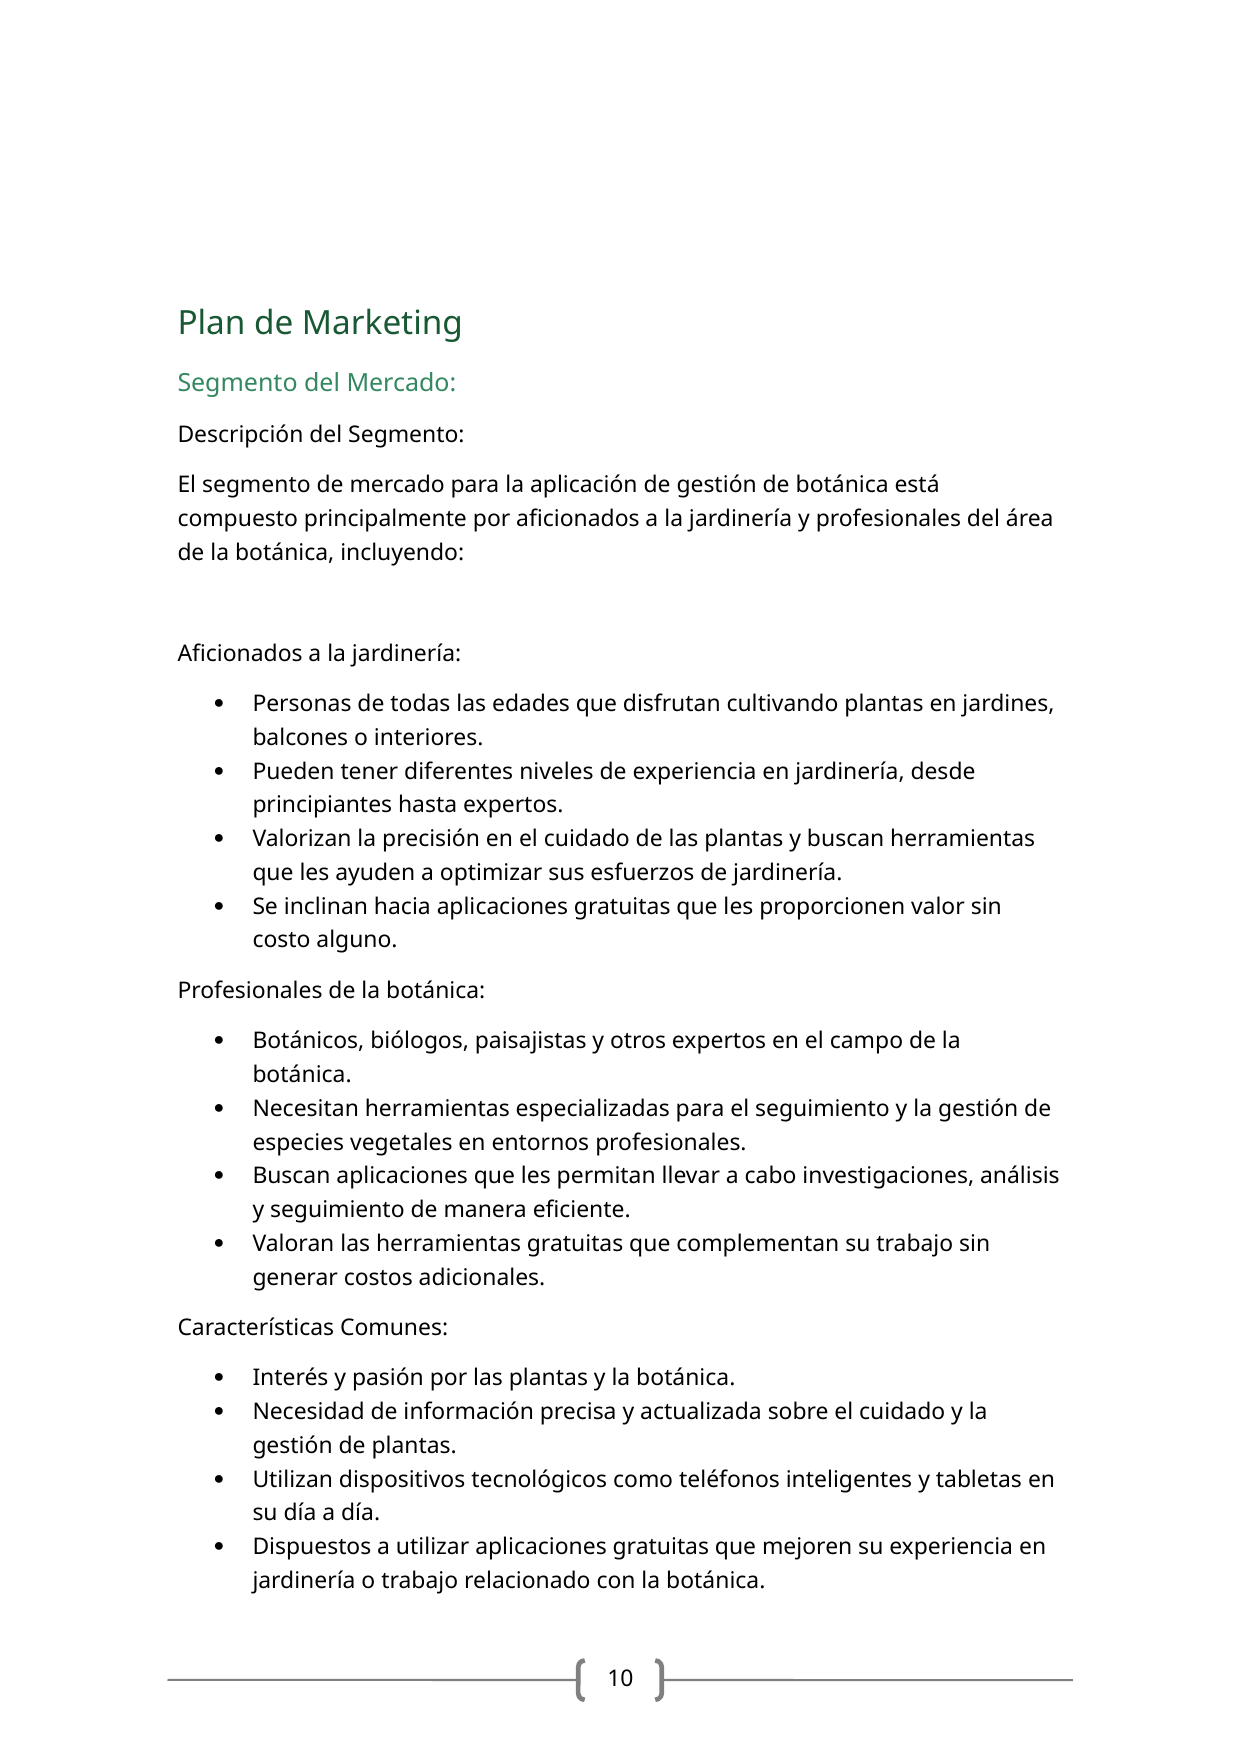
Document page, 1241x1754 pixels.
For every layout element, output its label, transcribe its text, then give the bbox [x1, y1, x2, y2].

list Necesitan herramientas especializadas para el seguimiento y la gestión de especies vegetales en entornos profesionales. [215, 1092, 1063, 1157]
list Personas de todas las edades que disfrutan cultivando plantas en jardines, balcones o interiores. [215, 687, 1063, 752]
list Necesidad de información precisa y actualizada sobre el cuidado y la gestión de plantas. [215, 1395, 1063, 1460]
list Pueden tener diferentes niveles de experiencia en jardinería, desde principiantes hasta expertos. [215, 754, 1063, 819]
text Descripción del Segmento: [177, 418, 1063, 449]
list Dispuestos a utilizar aplicaciones gratuitas que mejoren su experiencia en jardinería o trabajo relacionado con la botánica. [215, 1530, 1063, 1595]
list Buscan aplicaciones que les permitan llevar a cabo investigaciones, análisis y seguimiento de manera eficiente. [215, 1159, 1063, 1224]
list Valorizan la precisión en el cuidado de las plantas y buscan herramientas que les ayuden a optimizar sus esfuerzos de jardinería. [215, 822, 1063, 887]
subtitle Plan de Marketing [177, 299, 1063, 344]
list Valoran las herramientas gratuitas que complementan su trabajo sin generar costos adicionales. [215, 1227, 1063, 1292]
list Botánicos, biólogos, paisajistas y otros expertos en el campo de la botánica. [215, 1024, 1063, 1089]
text Aficionados a la jardinería: [177, 637, 1063, 668]
list Se inclinan hacia aplicaciones gratuitas que les proporcionen valor sin costo alguno. [215, 889, 1063, 954]
list Utilizan dispositivos tecnológicos como teléfonos inteligentes y tabletas en su día a día. [215, 1462, 1063, 1527]
subtitle Segmento del Mercado: [177, 364, 1063, 398]
list Interés y pasión por las plantas y la botánica. [215, 1361, 1063, 1392]
text Características Comunes: [177, 1311, 1063, 1342]
text El segmento de mercado para la aplicación de gestión de botánica está compuesto principalmente por aficionados a la jardinería y profesionales del área de la botánica, incluyendo: [177, 468, 1063, 567]
text Profesionales de la botánica: [177, 974, 1063, 1005]
